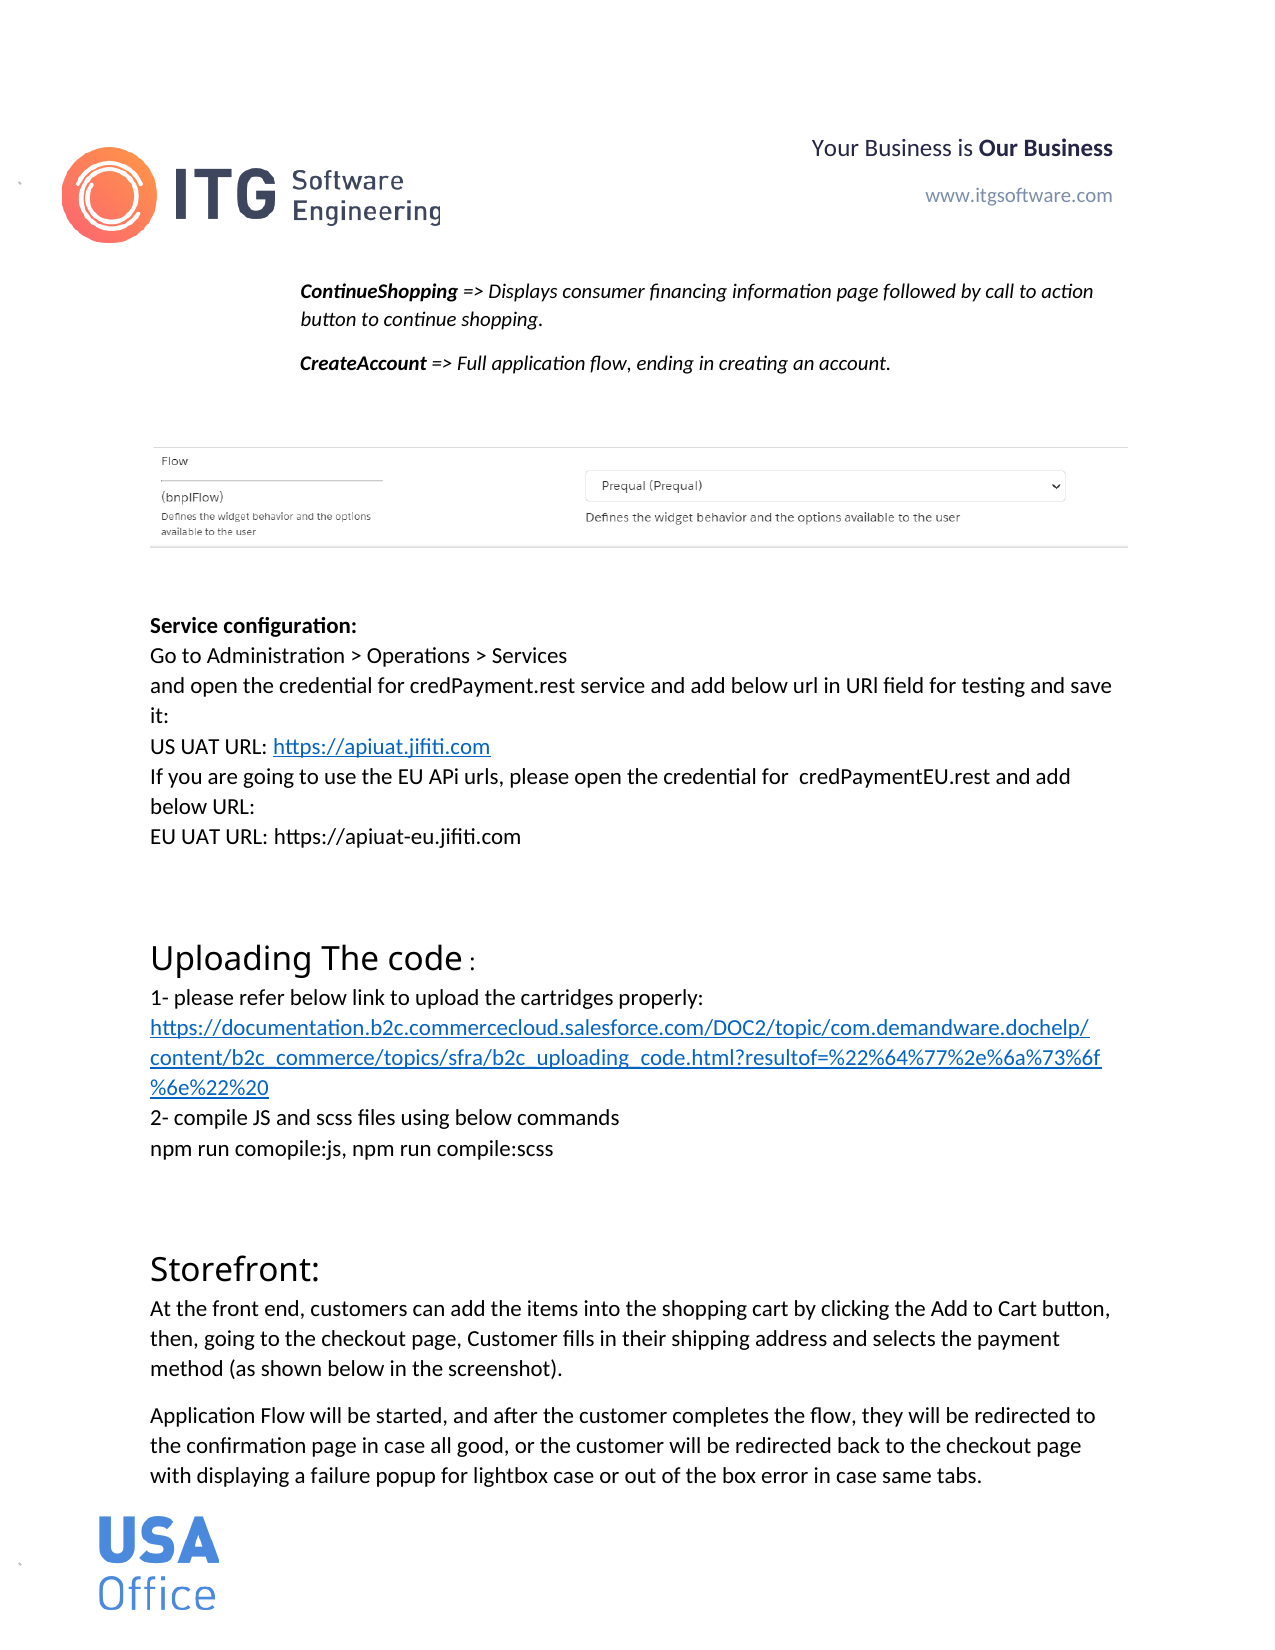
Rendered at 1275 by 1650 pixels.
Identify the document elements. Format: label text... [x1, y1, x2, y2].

picture [61, 147, 440, 243]
text Application Flow will be started, and after the customer completes the flow, they will be redirected to the confirmation page in case all good, or the customer will be redirected back to the checkout page with displaying a failure popup for lightbox case or out of the box error in case same tabs. [150, 1401, 1125, 1489]
text Storefront: At the front end, customers can add the items into the shopping cart by clicking the Add to Cart button, then, going to the checkout page, Customer fills in their shipping address and selects the payment method (as shown below in the screenshot). [150, 1246, 1125, 1382]
text Uploading The code : 1- please refer below link to upload the cartridges properly: https://documentation.b2c.commercecloud.salesforce.com/DOC2/topic/com.demandware.dochelp/content/b2c_commerce/topics/sfra/b2c_uploading_code.html?resultof=%22%64%77%2e%6a%73%6f%6e%22%20 2- compile JS and scss files using below commands npm run comopile:js, npm run compile:scss [150, 935, 1125, 1162]
picture [150, 444, 1128, 548]
text CreateAccount => Full application flow, ending in creating an account. [225, 351, 1038, 376]
picture [99, 1516, 219, 1610]
text ContinueShopping => Displays consumer financing information page followed by call to action button to continue shopping. [300, 278, 1122, 331]
text Service configuration: Go to Administration > Operations > Services and open the credential for credPayment.rest service and add below url in URl field for testing and save it: US UAT URL: https://apiuat.jifiti.com If you are going to use the EU APi urls, please open the credential for credPaymentEU.rest and add below URL: EU UAT URL: https://apiuat-eu.jifiti.com [150, 611, 1125, 851]
